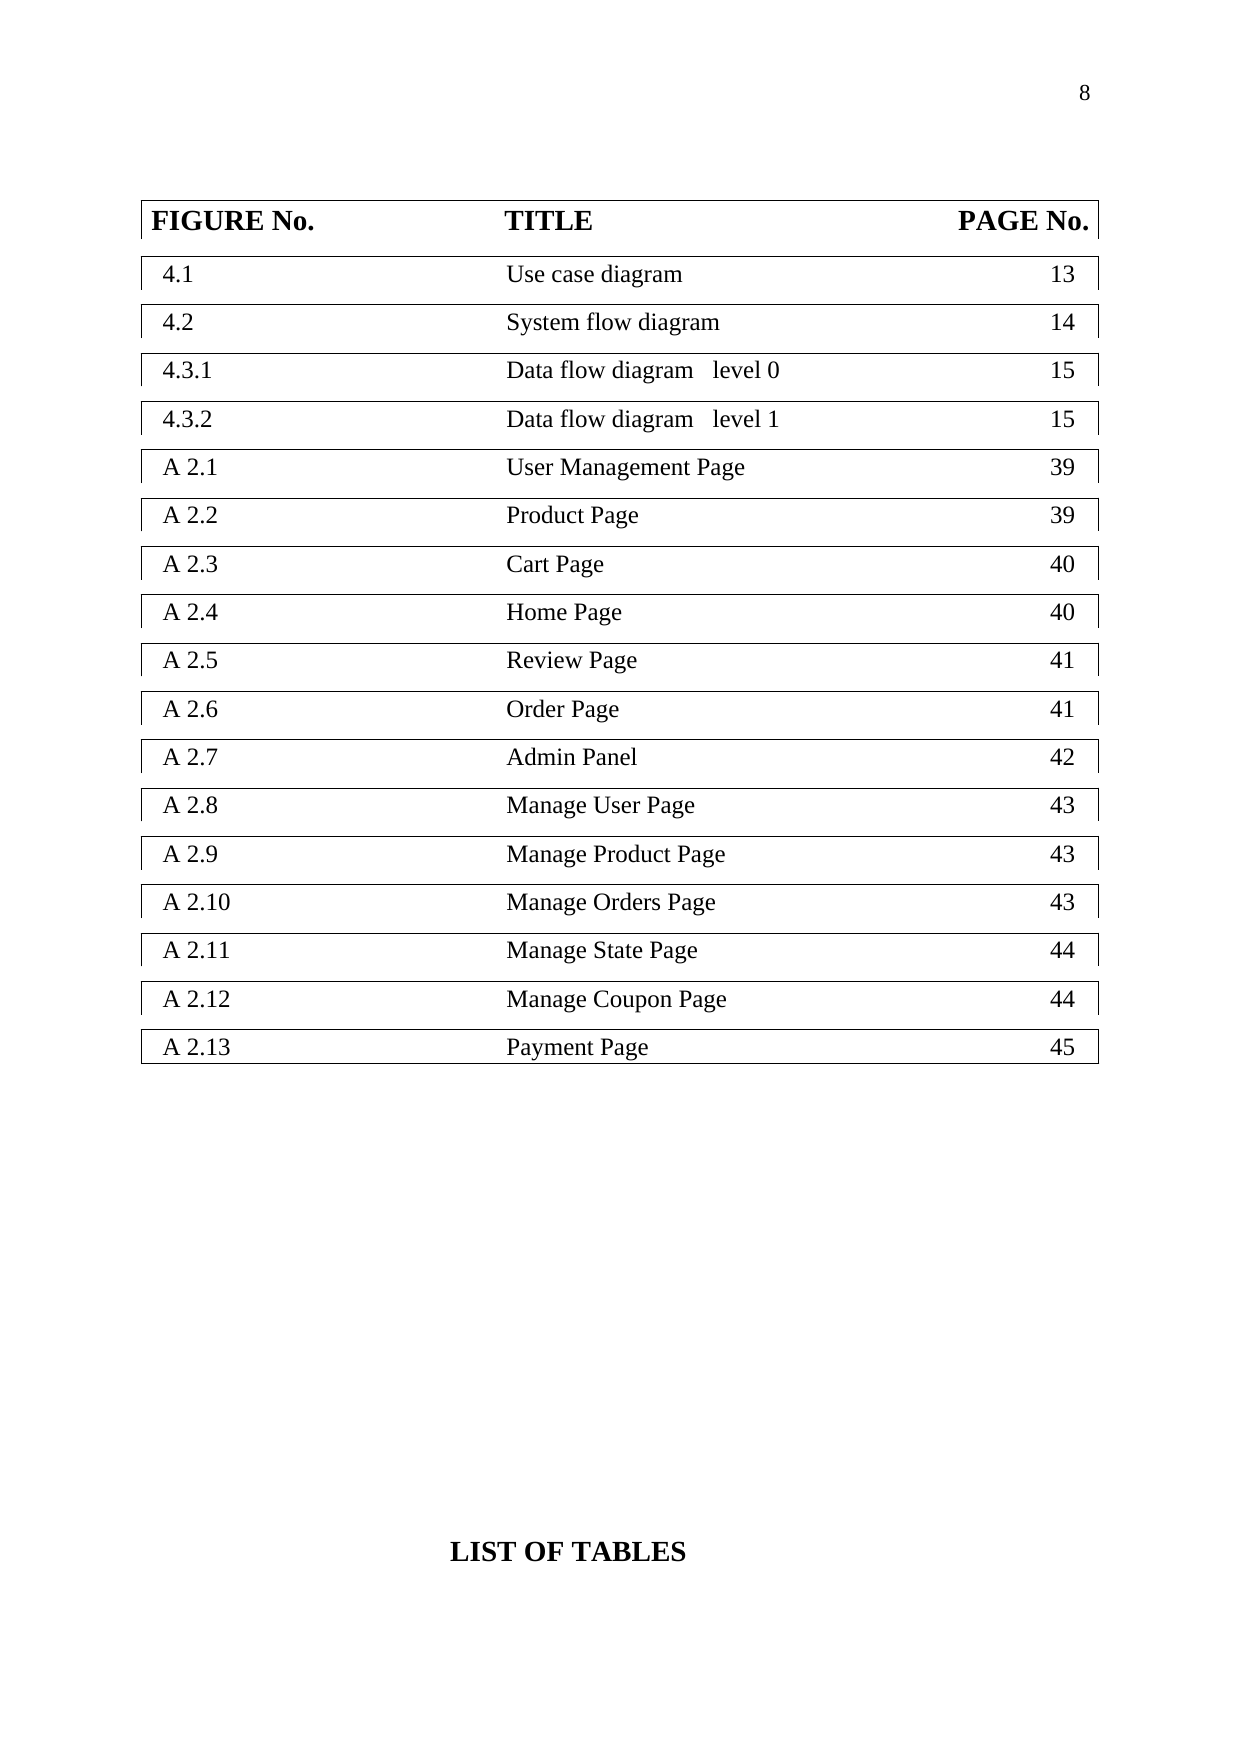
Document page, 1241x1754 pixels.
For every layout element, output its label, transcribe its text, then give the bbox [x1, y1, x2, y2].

text 4.3.1 Data flow diagram level 0 15 [142, 354, 1098, 386]
text FIGURE No. TITLE PAGE No. [142, 201, 1098, 239]
text A 2.2 Product Page 39 [142, 499, 1098, 531]
text LIST OF TABLES [450, 1534, 1090, 1567]
text A 2.7 Admin Panel 42 [142, 740, 1098, 773]
text A 2.3 Cart Page 40 [142, 547, 1098, 580]
text A 2.6 Order Page 41 [142, 692, 1098, 725]
text A 2.11 Manage State Page 44 [142, 934, 1098, 966]
text A 2.10 Manage Orders Page 43 [142, 885, 1098, 918]
text A 2.13 Payment Page 45 [142, 1030, 1098, 1063]
text A 2.1 User Management Page 39 [142, 450, 1098, 483]
text 4.3.2 Data flow diagram level 1 15 [142, 402, 1098, 435]
text 4.2 System flow diagram 14 [142, 305, 1098, 338]
text A 2.8 Manage User Page 43 [142, 789, 1098, 821]
text 4.1 Use case diagram 13 [142, 257, 1098, 290]
text A 2.12 Manage Coupon Page 44 [142, 982, 1098, 1015]
text A 2.4 Home Page 40 [142, 595, 1098, 628]
text A 2.5 Review Page 41 [142, 644, 1098, 676]
text A 2.9 Manage Product Page 43 [142, 837, 1098, 870]
